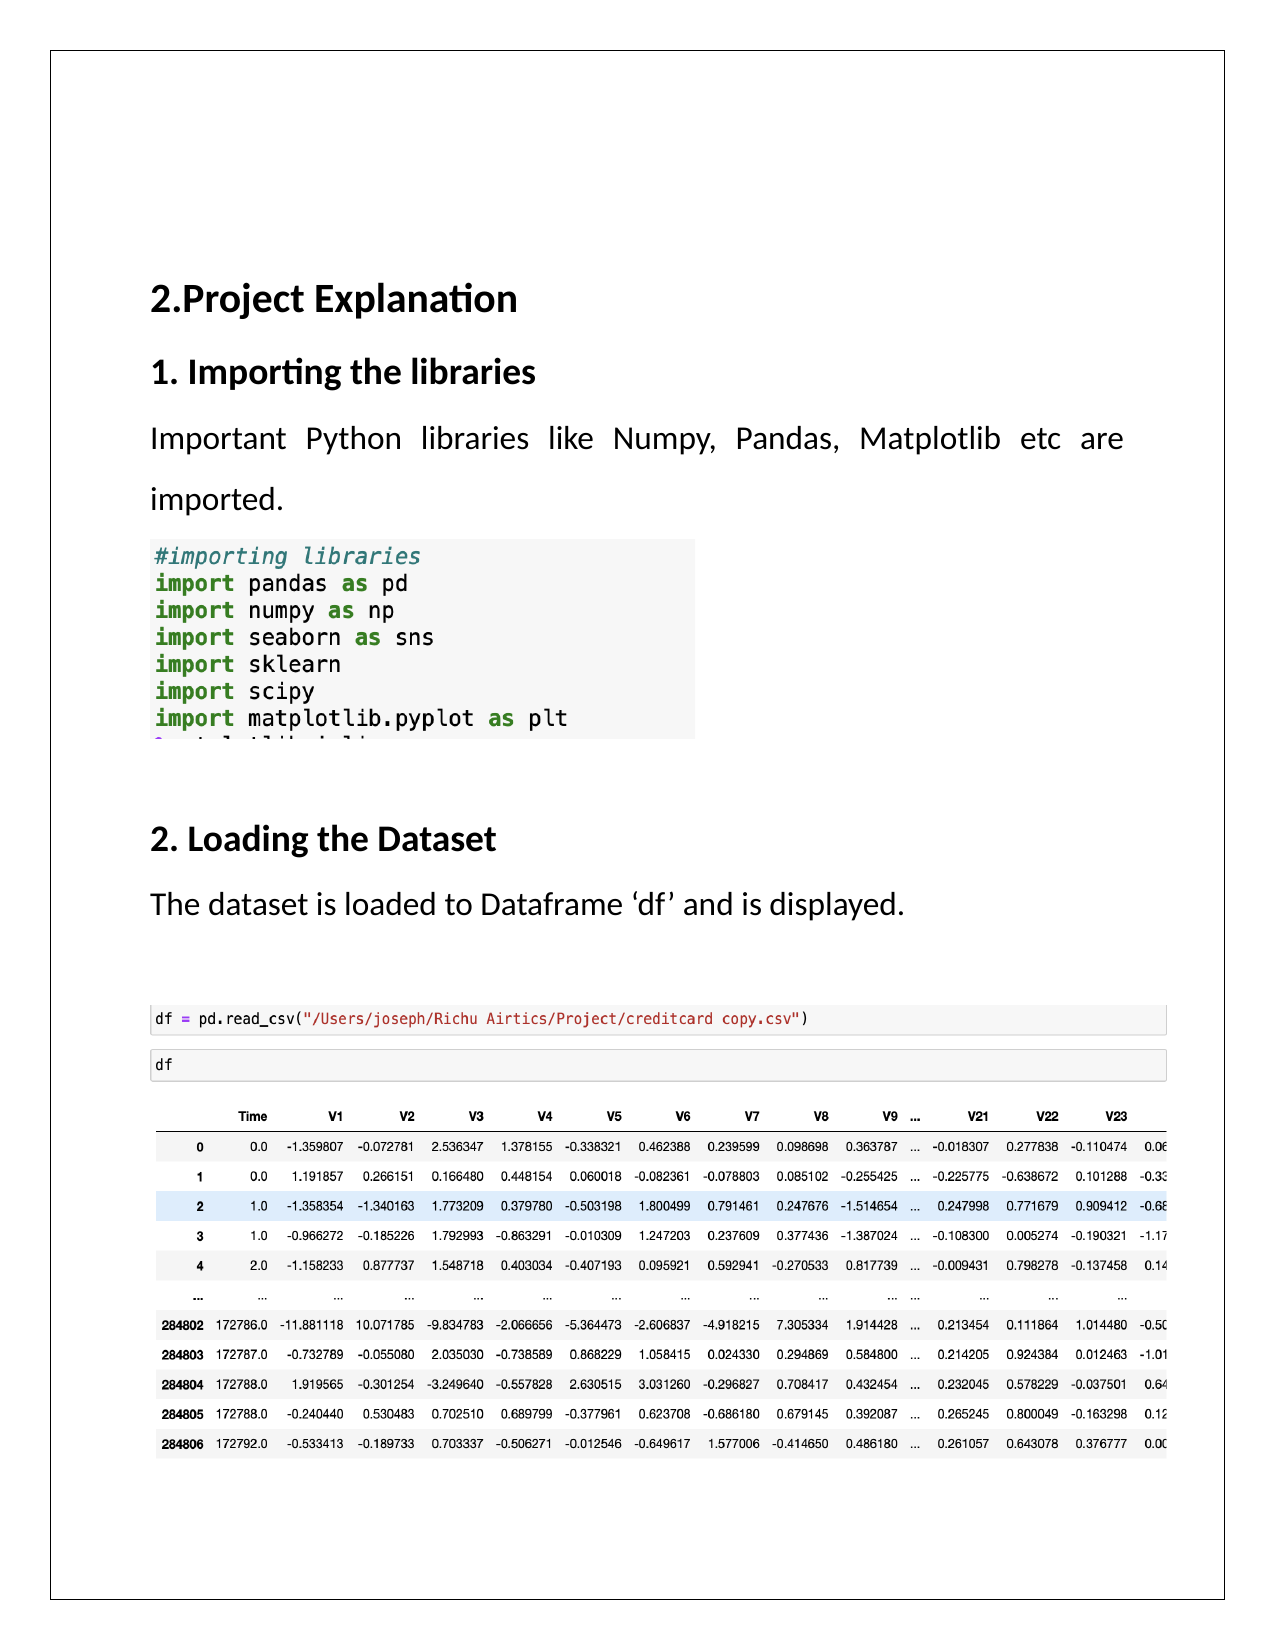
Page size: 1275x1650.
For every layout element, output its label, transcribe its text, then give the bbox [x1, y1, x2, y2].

picture [150, 1005, 1176, 1476]
text 2.Project Explanation [150, 272, 1125, 323]
text 1. Importing the libraries [150, 348, 1125, 394]
picture [150, 539, 696, 739]
text Important Python libraries like Numpy, Pandas, Matplotlib etc are imported. [150, 417, 1125, 519]
text 2. Loading the Dataset [150, 814, 1125, 860]
text The dataset is loaded to Dataframe ‘df’ and is displayed. [150, 883, 1125, 924]
